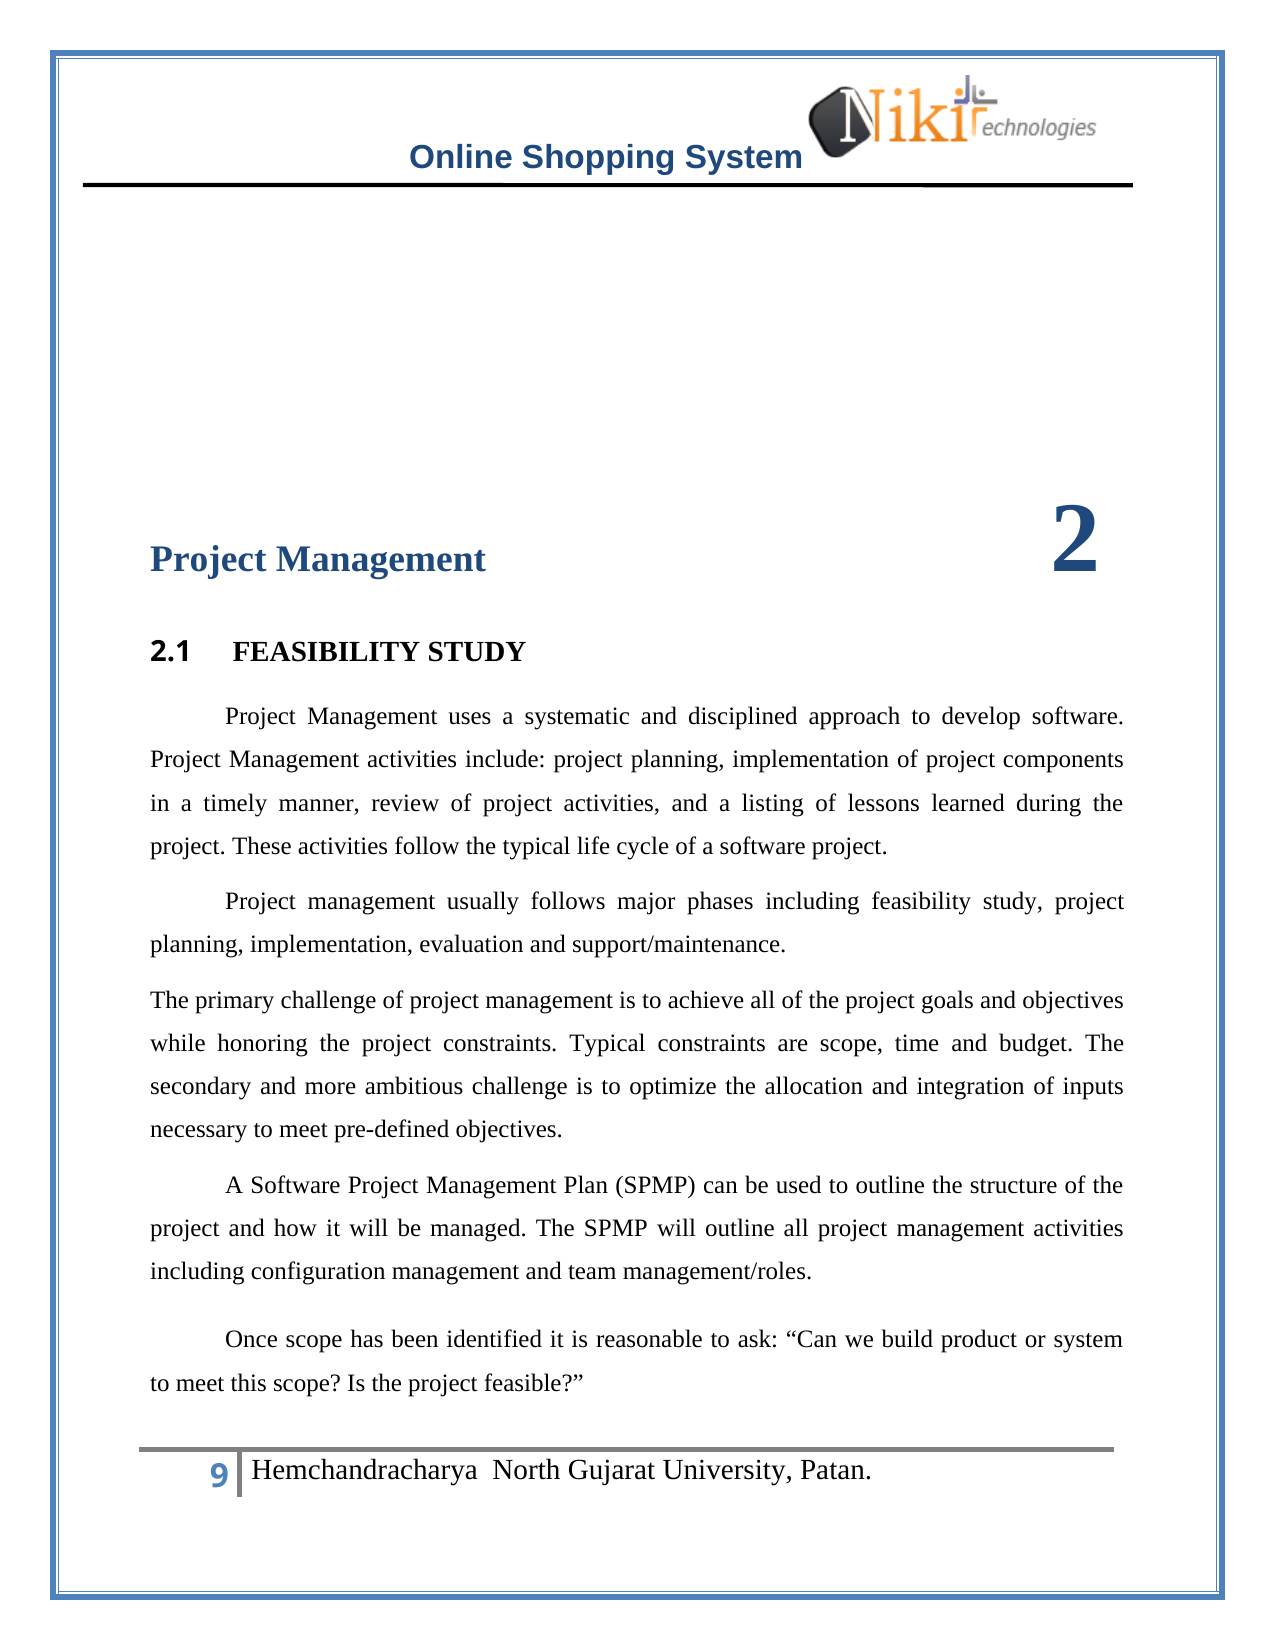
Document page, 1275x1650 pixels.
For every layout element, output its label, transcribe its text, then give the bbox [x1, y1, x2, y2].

text Once scope has been identified it is reasonable to ask: “Can we build product or system to meet this scope? Is the project feasible?” [150, 1324, 1125, 1396]
text The primary challenge of project management is to achieve all of the project goals and objectives while honoring the project constraints. Typical constraints are scope, time and budget. The secondary and more ambitious challenge is to optimize the allocation and integration of inputs necessary to meet pre-defined objectives. [150, 985, 1125, 1143]
text A Software Project Management Plan (SPMP) can be used to outline the structure of the project and how it will be managed. The SPMP will outline all project management activities including configuration management and team management/roles. [150, 1170, 1125, 1285]
text Project Management 2 [150, 478, 1125, 593]
text Project Management uses a systematic and disciplined approach to develop software. Project Management activities include: project planning, implementation of project components in a timely manner, review of project activities, and a listing of lessons learned during the project. These activities follow the typical life cycle of a software project. [150, 701, 1125, 859]
text 2.1 FEASIBILITY STUDY [150, 631, 1125, 670]
text Project management usually follows major phases including feasibility study, project planning, implementation, evaluation and support/maintenance. [150, 886, 1125, 958]
picture [803, 75, 1103, 169]
